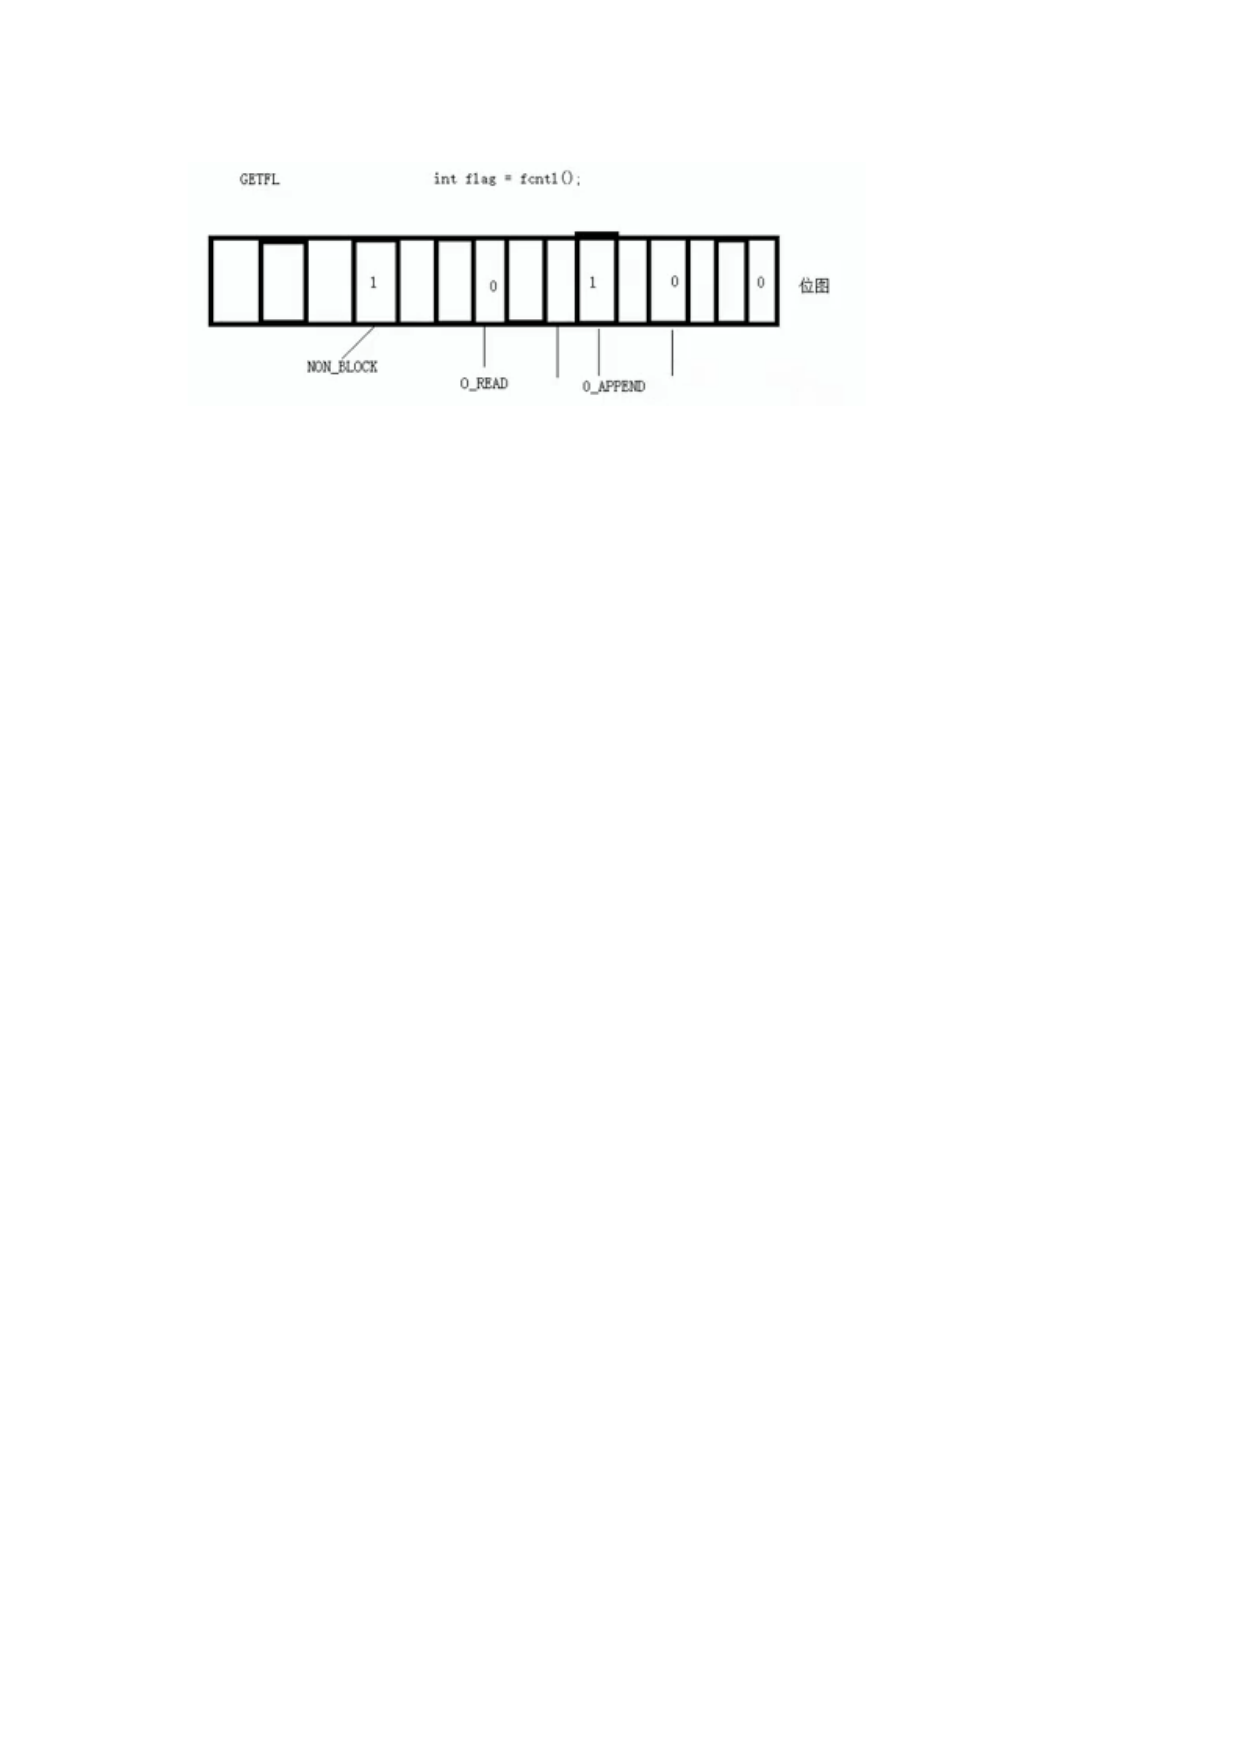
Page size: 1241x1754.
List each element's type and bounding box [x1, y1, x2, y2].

picture [187, 162, 866, 406]
